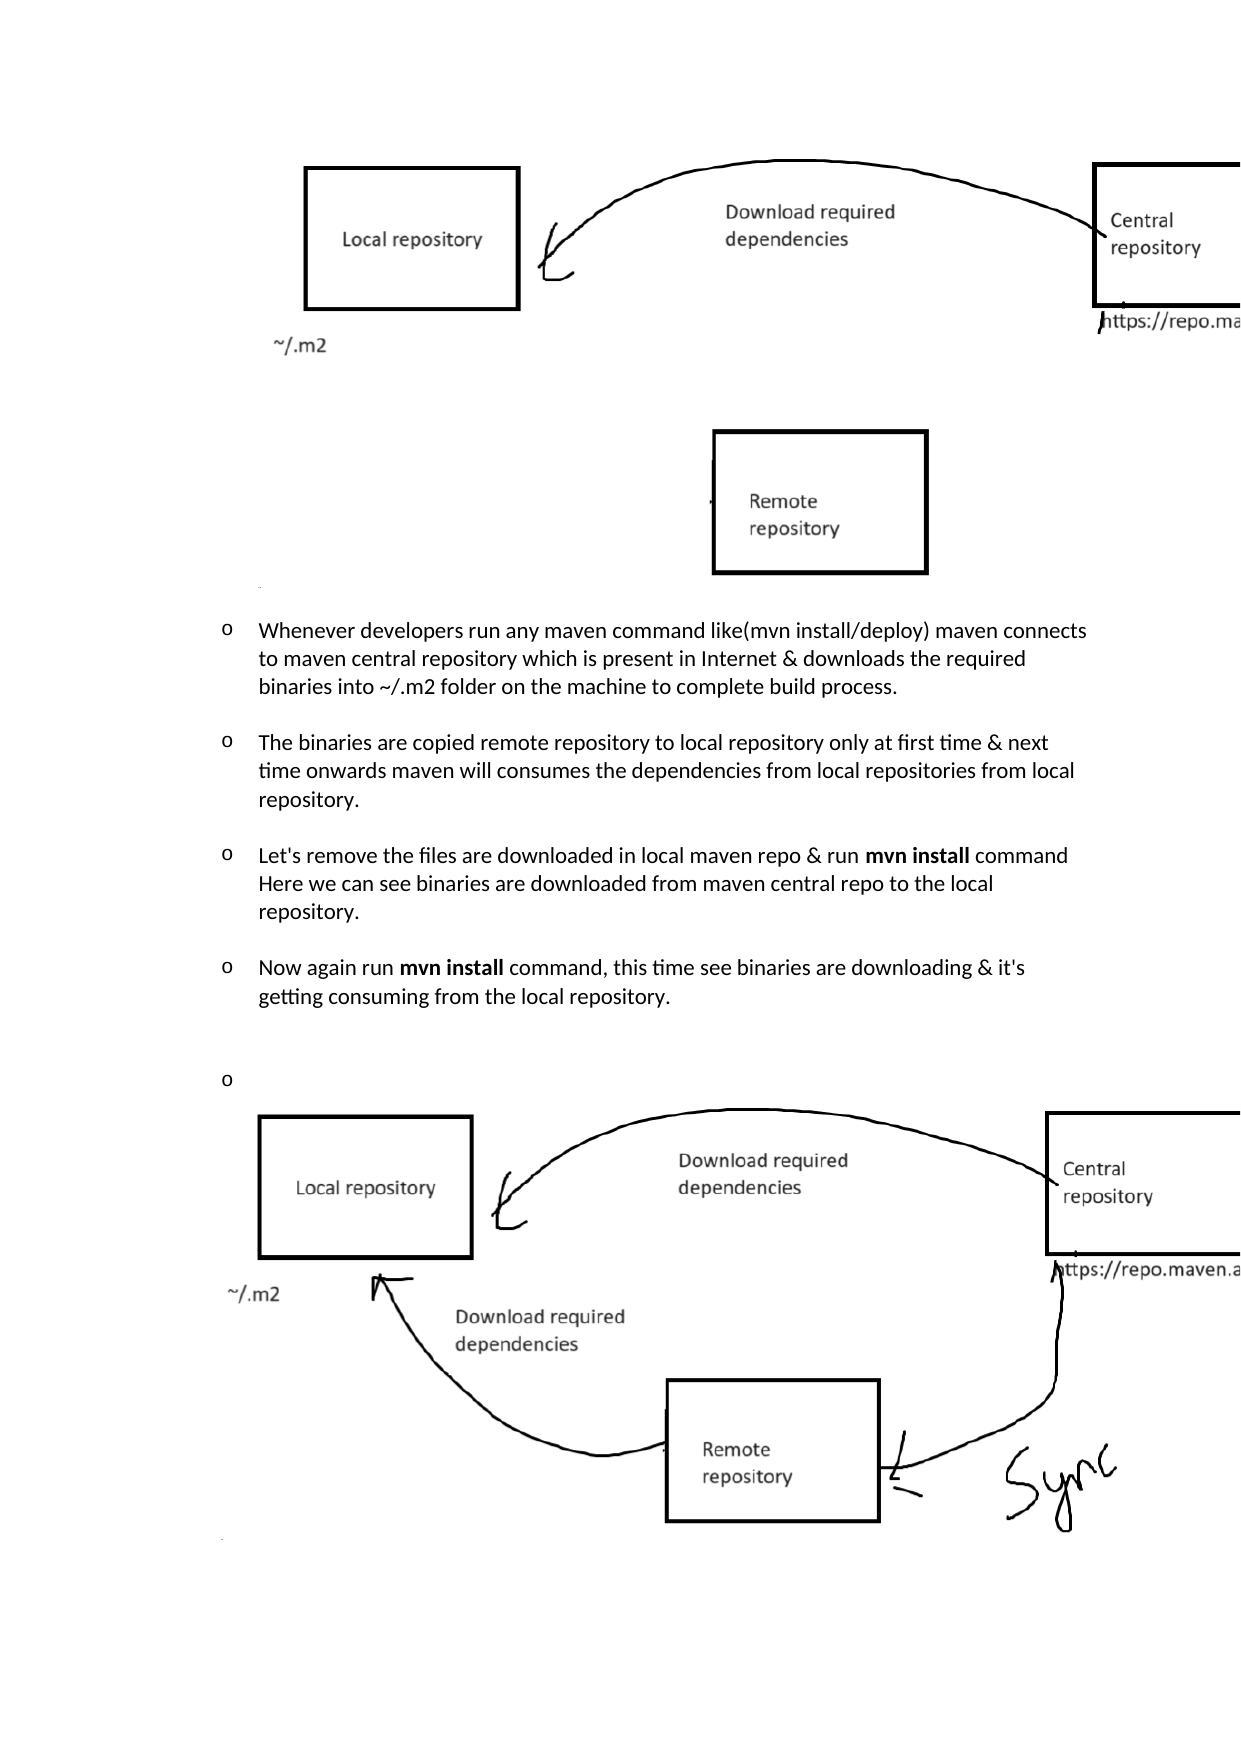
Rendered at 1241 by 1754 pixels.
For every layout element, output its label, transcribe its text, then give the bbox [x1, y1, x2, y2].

list Let's remove the files are downloaded in local maven repo & run mvn install command [221, 841, 1090, 869]
list Whenever developers run any maven command like(mvn install/deploy) maven connects to maven central repository which is present in Internet & downloads the required binaries into ~/.m2 folder on the machine to complete build process. [221, 616, 1090, 700]
picture [220, 1095, 1241, 1540]
list The binaries are copied remote repository to local repository only at first time & next time onwards maven will consumes the dependencies from local repositories from local repository. [221, 728, 1090, 813]
text Here we can see binaries are downloaded from maven central repo to the local repository. [258, 869, 1090, 925]
picture [258, 150, 1241, 588]
list Now again run mvn install command, this time see binaries are downloading & it's getting consuming from the local repository. [221, 953, 1090, 1010]
